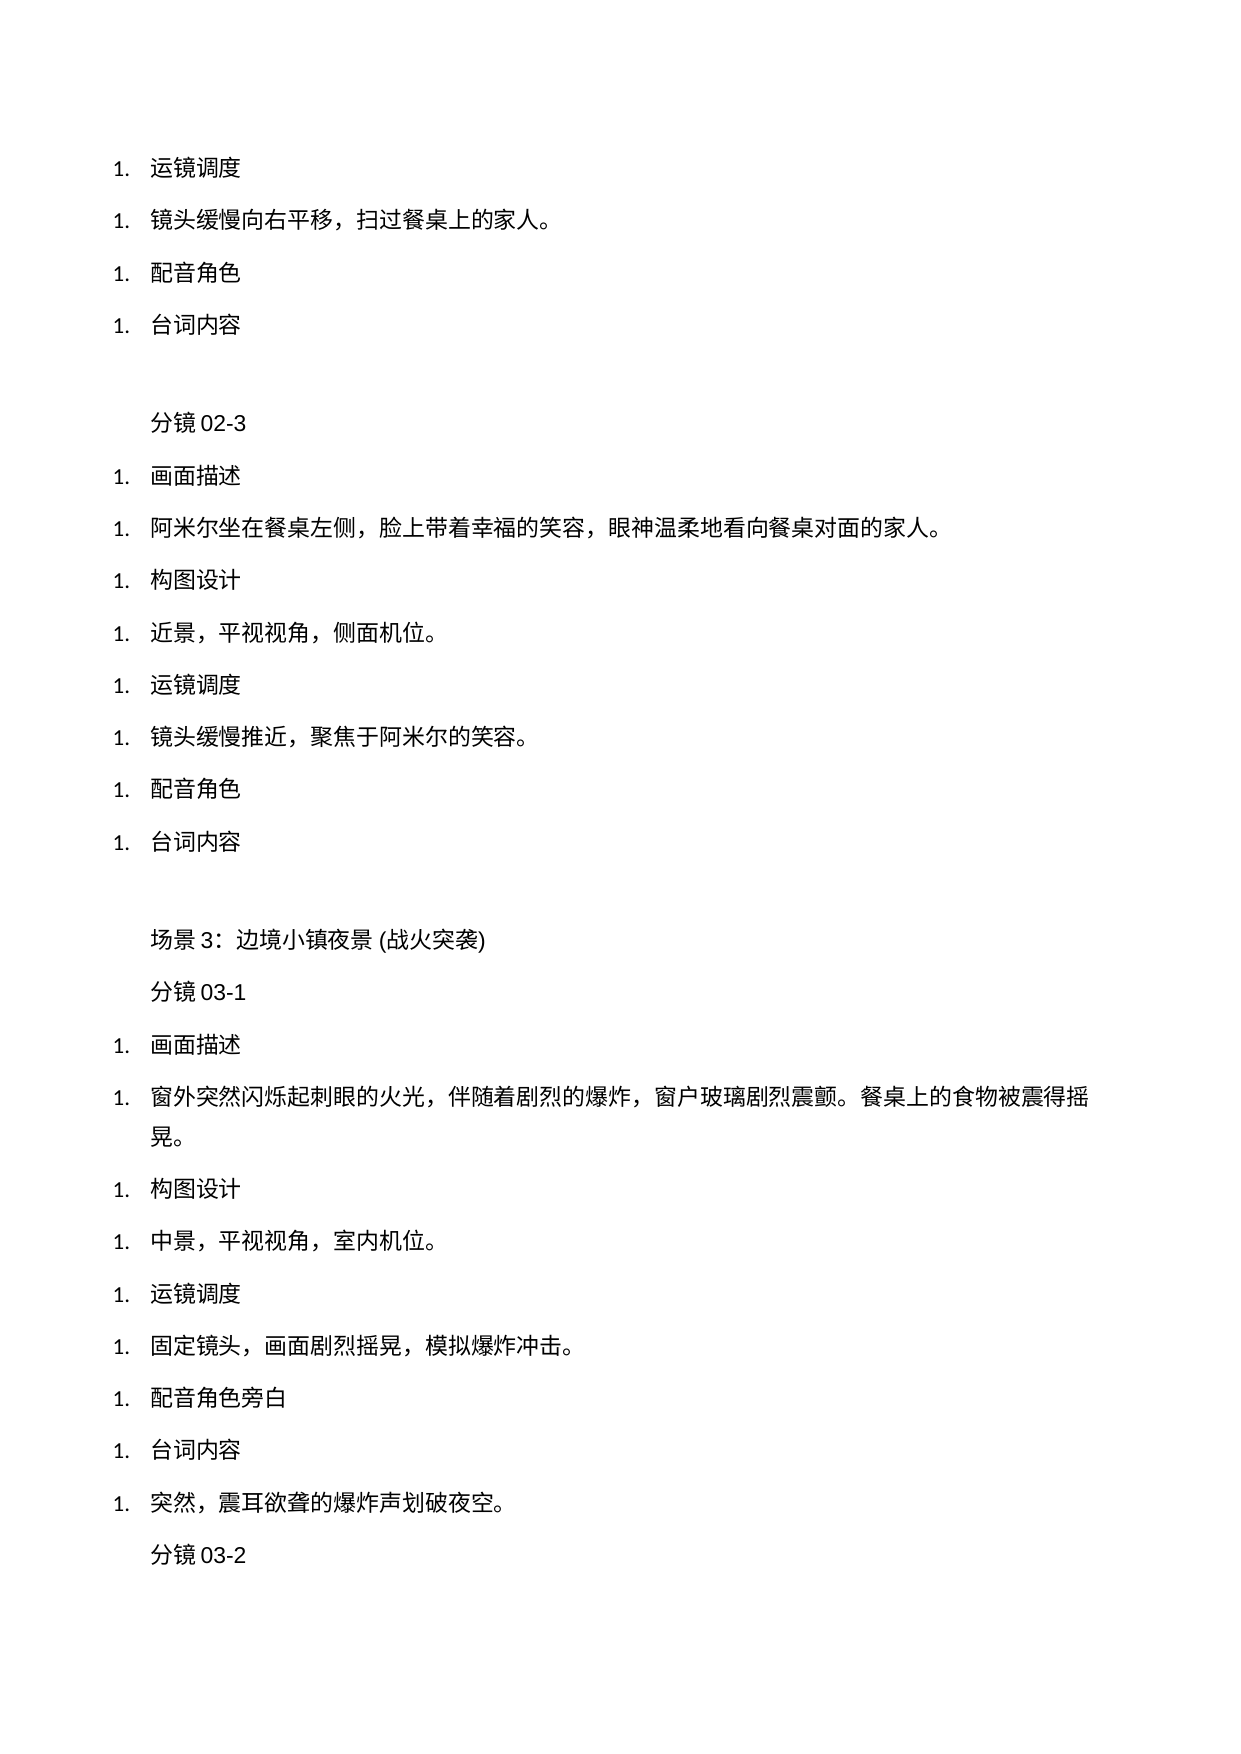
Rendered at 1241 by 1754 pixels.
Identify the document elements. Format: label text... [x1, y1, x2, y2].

list 中景，平视视角，室内机位。 [112, 1223, 1090, 1256]
list 配音角色 [112, 254, 1090, 288]
list 画面描述 [112, 457, 1090, 491]
list 阿米尔坐在餐桌左侧，脸上带着幸福的笑容，眼神温柔地看向餐桌对面的家人。 [112, 510, 1090, 543]
list 近景，平视视角，侧面机位。 [112, 614, 1090, 648]
list 镜头缓慢向右平移，扫过餐桌上的家人。 [112, 202, 1090, 236]
text 分镜02-3 [150, 405, 1090, 438]
text 分镜03-2 [150, 1537, 1090, 1570]
text 分镜03-1 [150, 974, 1090, 1007]
text 场景3：边境小镇夜景 (战火突袭) [150, 922, 1090, 955]
list 窗外突然闪烁起刺眼的火光，伴随着剧烈的爆炸，窗户玻璃剧烈震颤。餐桌上的食物被震得摇晃。 [112, 1079, 1090, 1152]
list 构图设计 [112, 1171, 1090, 1204]
list 构图设计 [112, 562, 1090, 595]
list 运镜调度 [112, 150, 1090, 183]
list 配音角色 [112, 771, 1090, 804]
list 运镜调度 [112, 1275, 1090, 1309]
list 台词内容 [112, 823, 1090, 857]
list 台词内容 [112, 1432, 1090, 1466]
list 突然，震耳欲聋的爆炸声划破夜空。 [112, 1484, 1090, 1518]
list 镜头缓慢推近，聚焦于阿米尔的笑容。 [112, 719, 1090, 752]
list 配音角色旁白 [112, 1380, 1090, 1413]
list 固定镜头，画面剧烈摇晃，模拟爆炸冲击。 [112, 1328, 1090, 1361]
list 运镜调度 [112, 667, 1090, 700]
list 台词内容 [112, 307, 1090, 340]
list 画面描述 [112, 1026, 1090, 1060]
